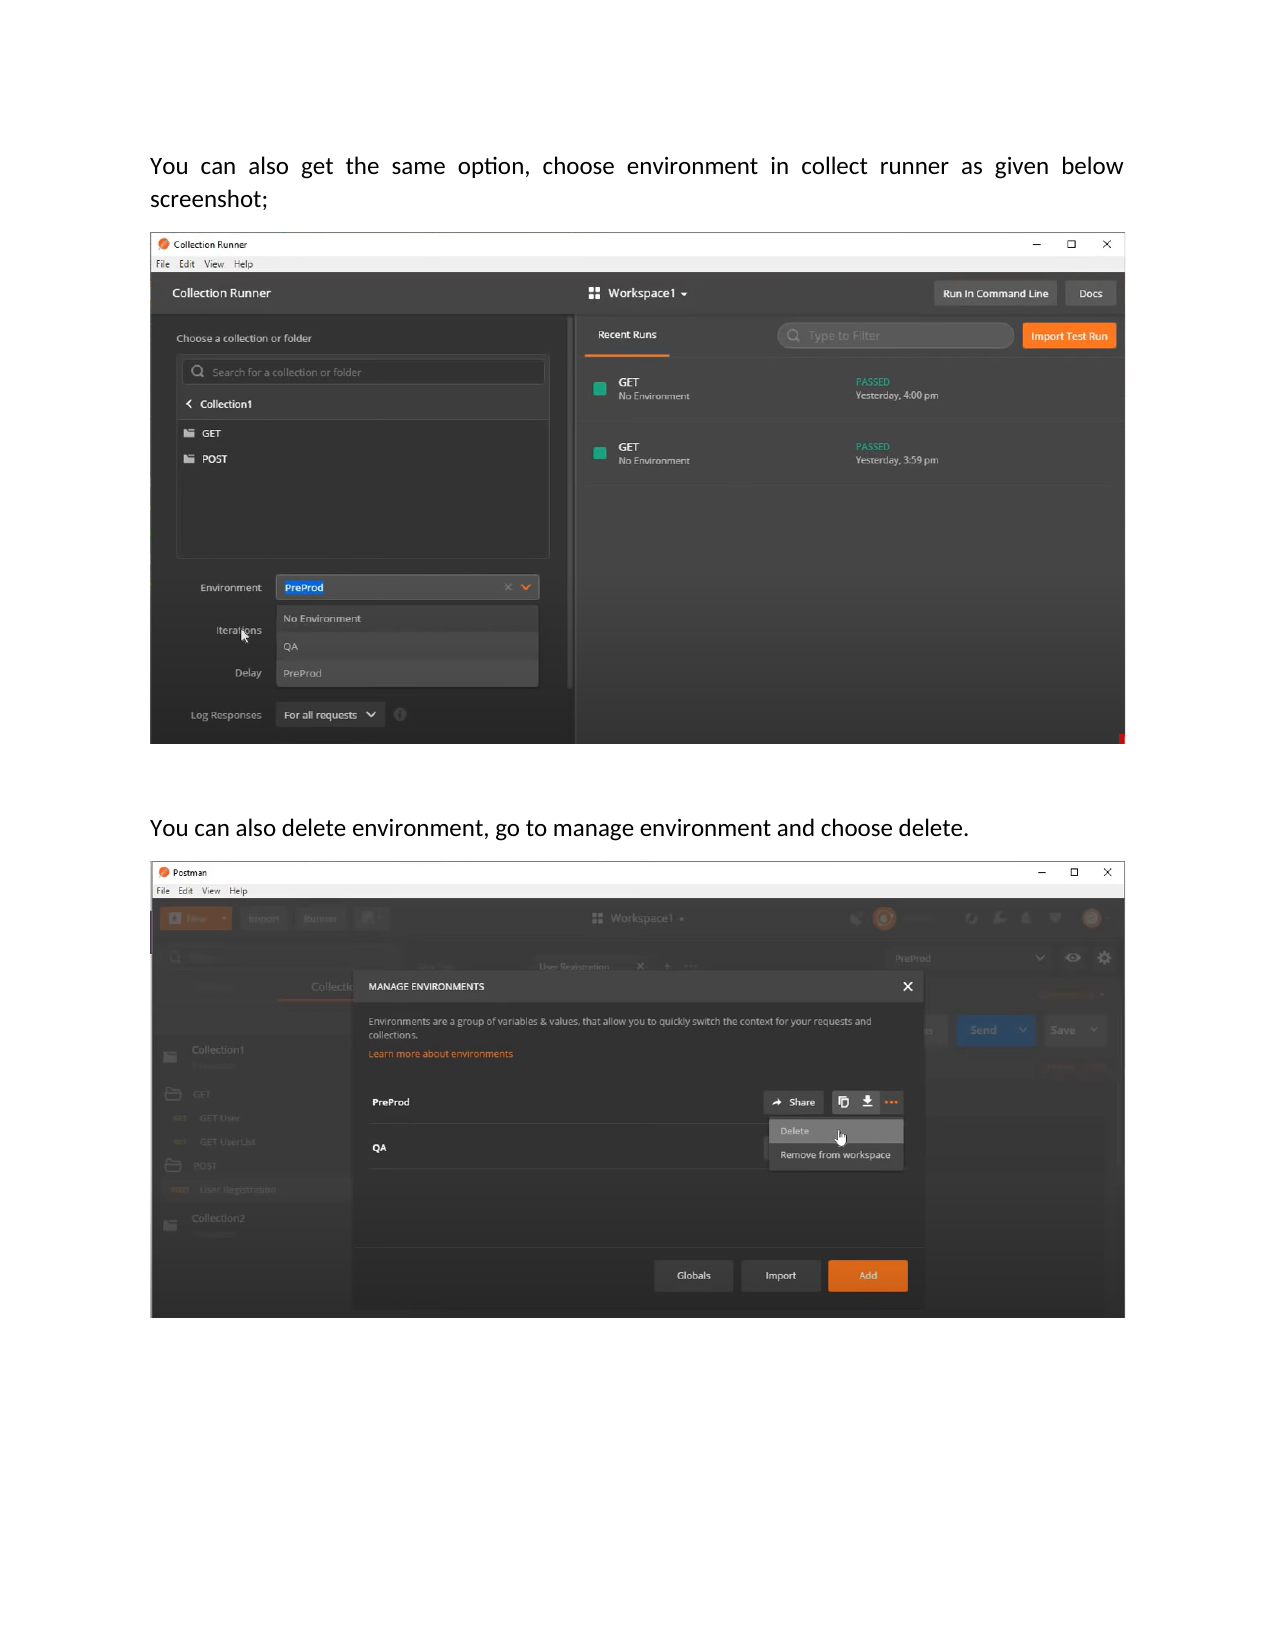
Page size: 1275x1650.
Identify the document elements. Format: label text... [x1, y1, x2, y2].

picture [150, 232, 1125, 744]
text You can also get the same option, choose environment in collect runner as given below screenshot; [150, 150, 1125, 213]
picture [150, 861, 1125, 1318]
text You can also delete environment, go to manage environment and choose delete. [150, 812, 1125, 842]
